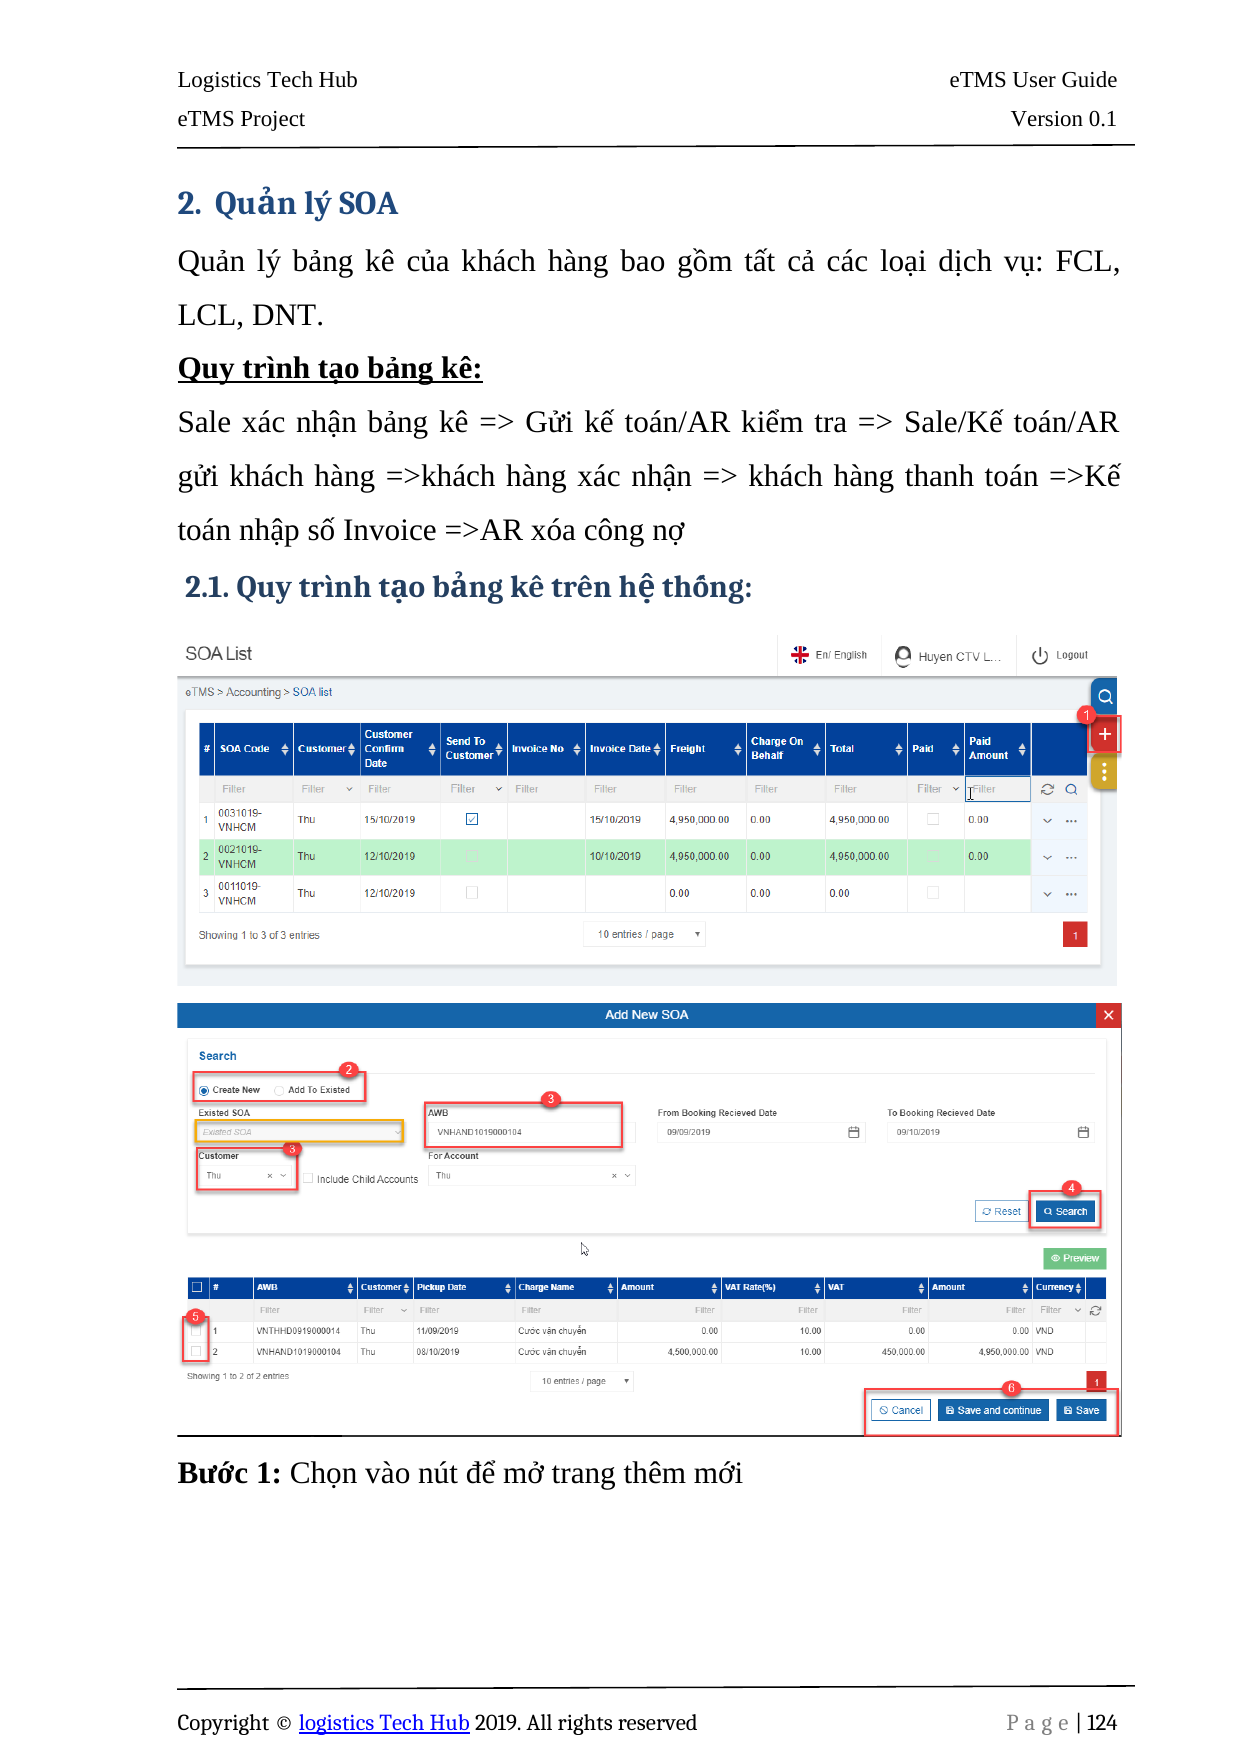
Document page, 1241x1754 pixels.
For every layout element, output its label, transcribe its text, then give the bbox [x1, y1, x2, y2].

picture [177, 1003, 1122, 1437]
subtitle 2.1. Quy trình tạo bảng kê trên hệ thống: [185, 569, 1122, 605]
subtitle Quản lý SOA [177, 184, 1122, 223]
text Bước 1: Chọn vào nút để mở trang thêm mới [177, 1454, 1122, 1490]
text Quản lý bảng kê của khách hàng bao gồm tất cả các loại dịch vụ: FCL, LCL, DNT. [177, 242, 1122, 332]
text Sale xác nhận bảng kê => Gửi kế toán/AR kiểm tra => Sale/Kế toán/AR gửi khách hàng =>khách hàng xác nhận => khách hàng thanh toán =>Kế toán nhập số Invoice =>AR xóa công nợ [177, 403, 1122, 547]
picture [177, 635, 1122, 986]
text Quy trình tạo bảng kê: [177, 350, 1122, 386]
